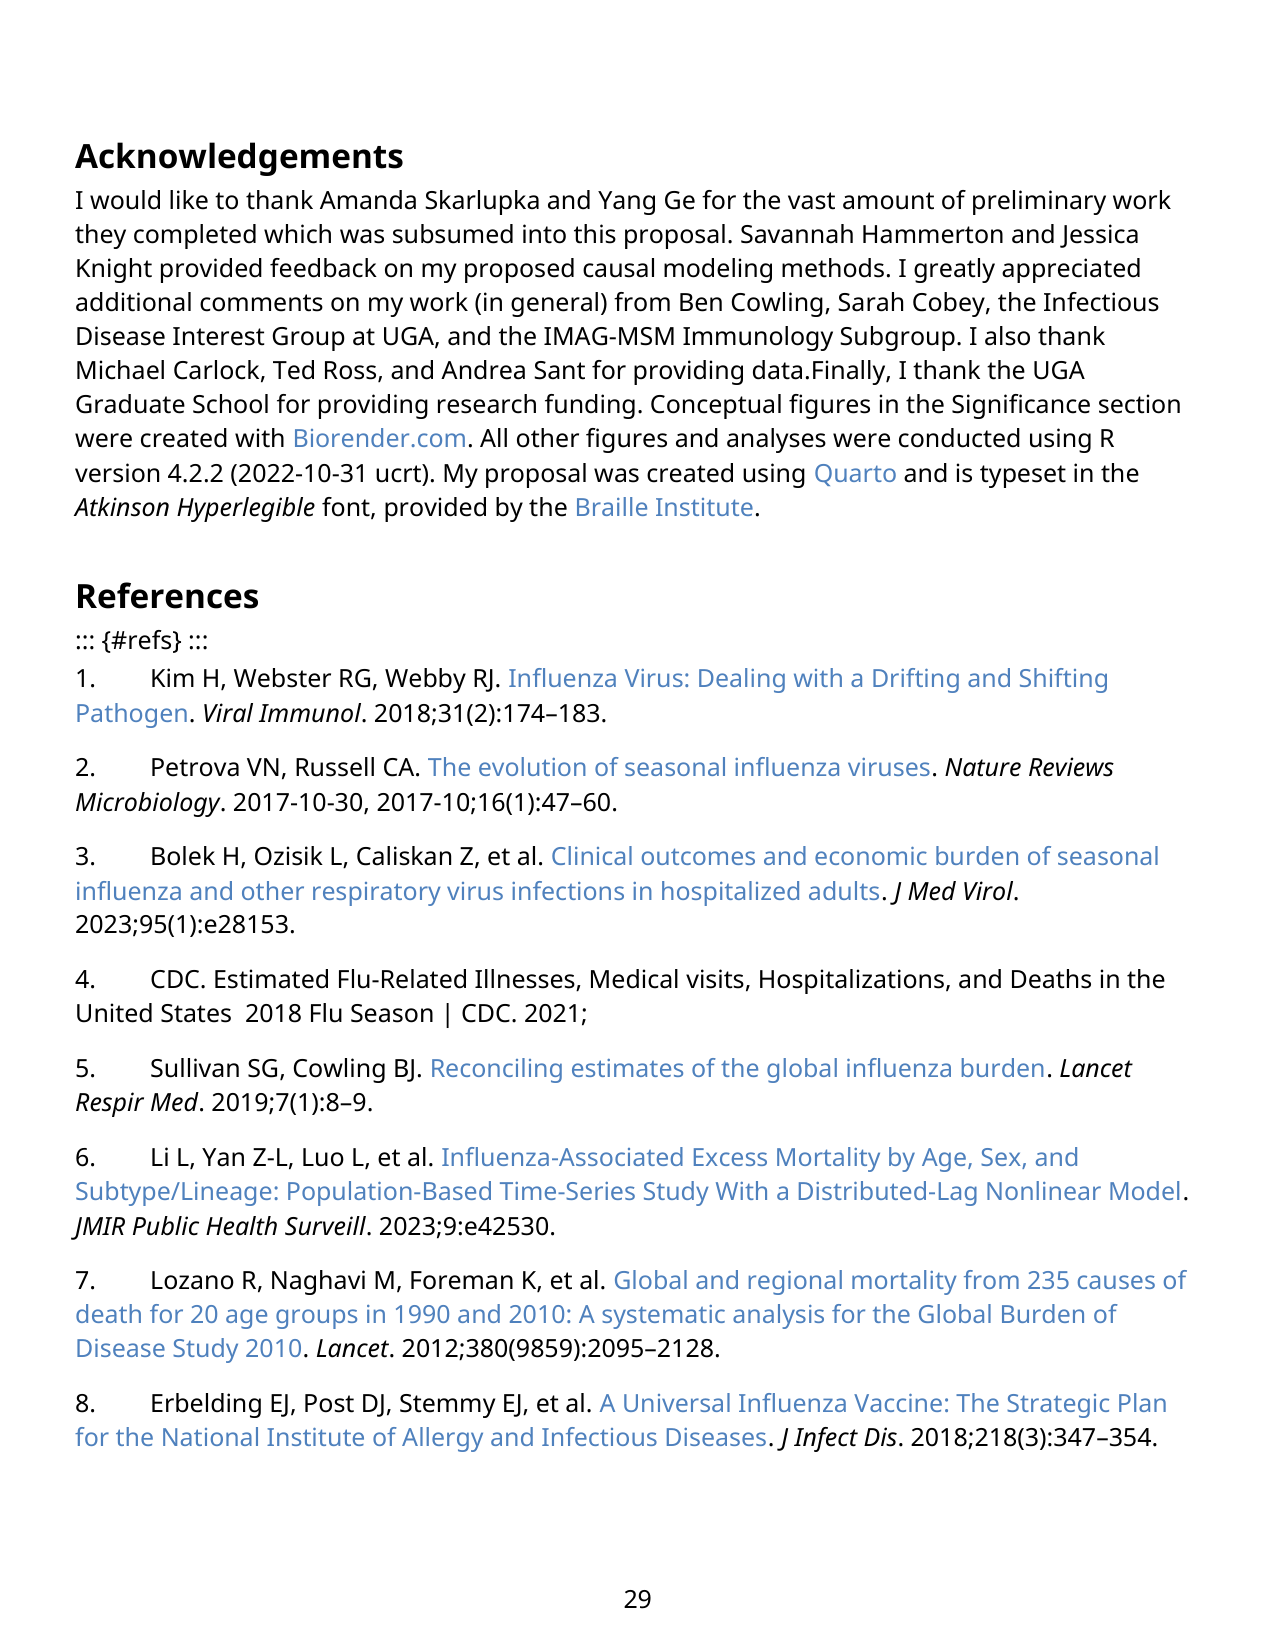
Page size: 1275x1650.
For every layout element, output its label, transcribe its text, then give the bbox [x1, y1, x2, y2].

text 8. Erbelding EJ, Post DJ, Stemmy EJ, et al. A Universal Influenza Vaccine: The Strategic Plan for the National Institute of Allergy and Infectious Diseases. J Infect Dis. 2018;218(3):347–354. [75, 1386, 1200, 1454]
text 4. CDC. Estimated Flu-Related Illnesses, Medical visits, Hospitalizations, and Deaths in the United States 2018 Flu Season | CDC. 2021; [75, 962, 1200, 1030]
subtitle References [75, 573, 1200, 619]
text 2. Petrova VN, Russell CA. The evolution of seasonal influenza viruses. Nature Reviews Microbiology. 2017-10-30, 2017-10;16(1):47–60. [75, 750, 1200, 818]
text 7. Lozano R, Naghavi M, Foreman K, et al. Global and regional mortality from 235 causes of death for 20 age groups in 1990 and 2010: A systematic analysis for the Global Burden of Disease Study 2010. Lancet. 2012;380(9859):2095–2128. [75, 1263, 1200, 1365]
subtitle Acknowledgements [75, 133, 1200, 178]
text I would like to thank Amanda Skarlupka and Yang Ge for the vast amount of preliminary work they completed which was subsumed into this proposal. Savannah Hammerton and Jessica Knight provided feedback on my proposed causal modeling methods. I greatly appreciated additional comments on my work (in general) from Ben Cowling, Sarah Cobey, the Infectious Disease Interest Group at UGA, and the IMAG-MSM Immunology Subgroup. I also thank Michael Carlock, Ted Ross, and Andrea Sant for providing data.Finally, I thank the UGA Graduate School for providing research funding. Conceptual figures in the Significance section were created with Biorender.com. All other figures and analyses were conducted using R version 4.2.2 (2022-10-31 ucrt). My proposal was created using Quarto and is typeset in the Atkinson Hyperlegible font, provided by the Braille Institute. [75, 183, 1200, 523]
text ::: {#refs} ::: [75, 623, 1200, 657]
text 3. Bolek H, Ozisik L, Caliskan Z, et al. Clinical outcomes and economic burden of seasonal influenza and other respiratory virus infections in hospitalized adults. J Med Virol. 2023;95(1):e28153. [75, 839, 1200, 941]
text 6. Li L, Yan Z-L, Luo L, et al. Influenza-Associated Excess Mortality by Age, Sex, and Subtype/Lineage: Population-Based Time-Series Study With a Distributed-Lag Nonlinear Model. JMIR Public Health Surveill. 2023;9:e42530. [75, 1140, 1200, 1242]
text 1. Kim H, Webster RG, Webby RJ. Influenza Virus: Dealing with a Drifting and Shifting Pathogen. Viral Immunol. 2018;31(2):174–183. [75, 661, 1200, 729]
text 5. Sullivan SG, Cowling BJ. Reconciling estimates of the global influenza burden. Lancet Respir Med. 2019;7(1):8–9. [75, 1051, 1200, 1119]
